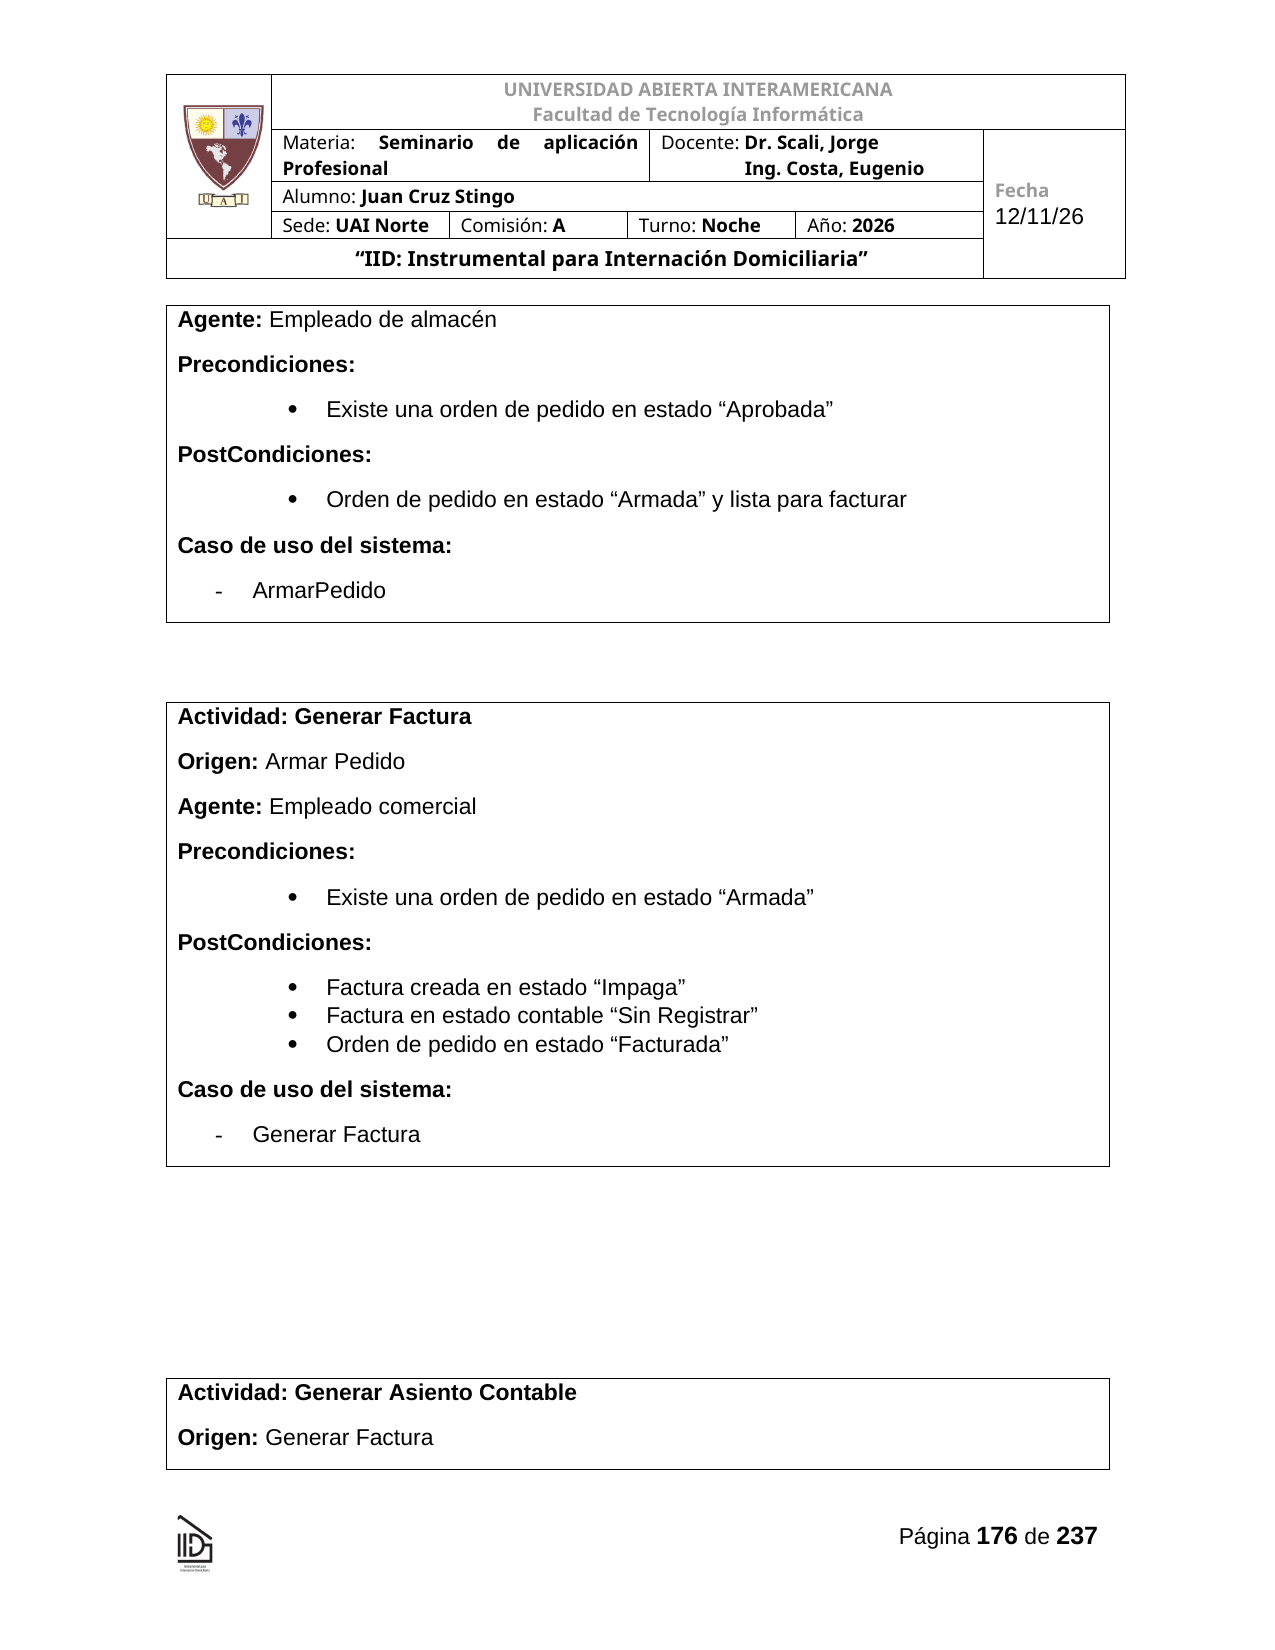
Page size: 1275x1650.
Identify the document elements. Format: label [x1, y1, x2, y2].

picture [165, 1508, 225, 1585]
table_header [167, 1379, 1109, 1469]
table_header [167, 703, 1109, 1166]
picture [272, 130, 283, 181]
picture [167, 97, 271, 211]
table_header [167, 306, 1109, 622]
picture [272, 97, 283, 129]
picture [272, 182, 283, 211]
